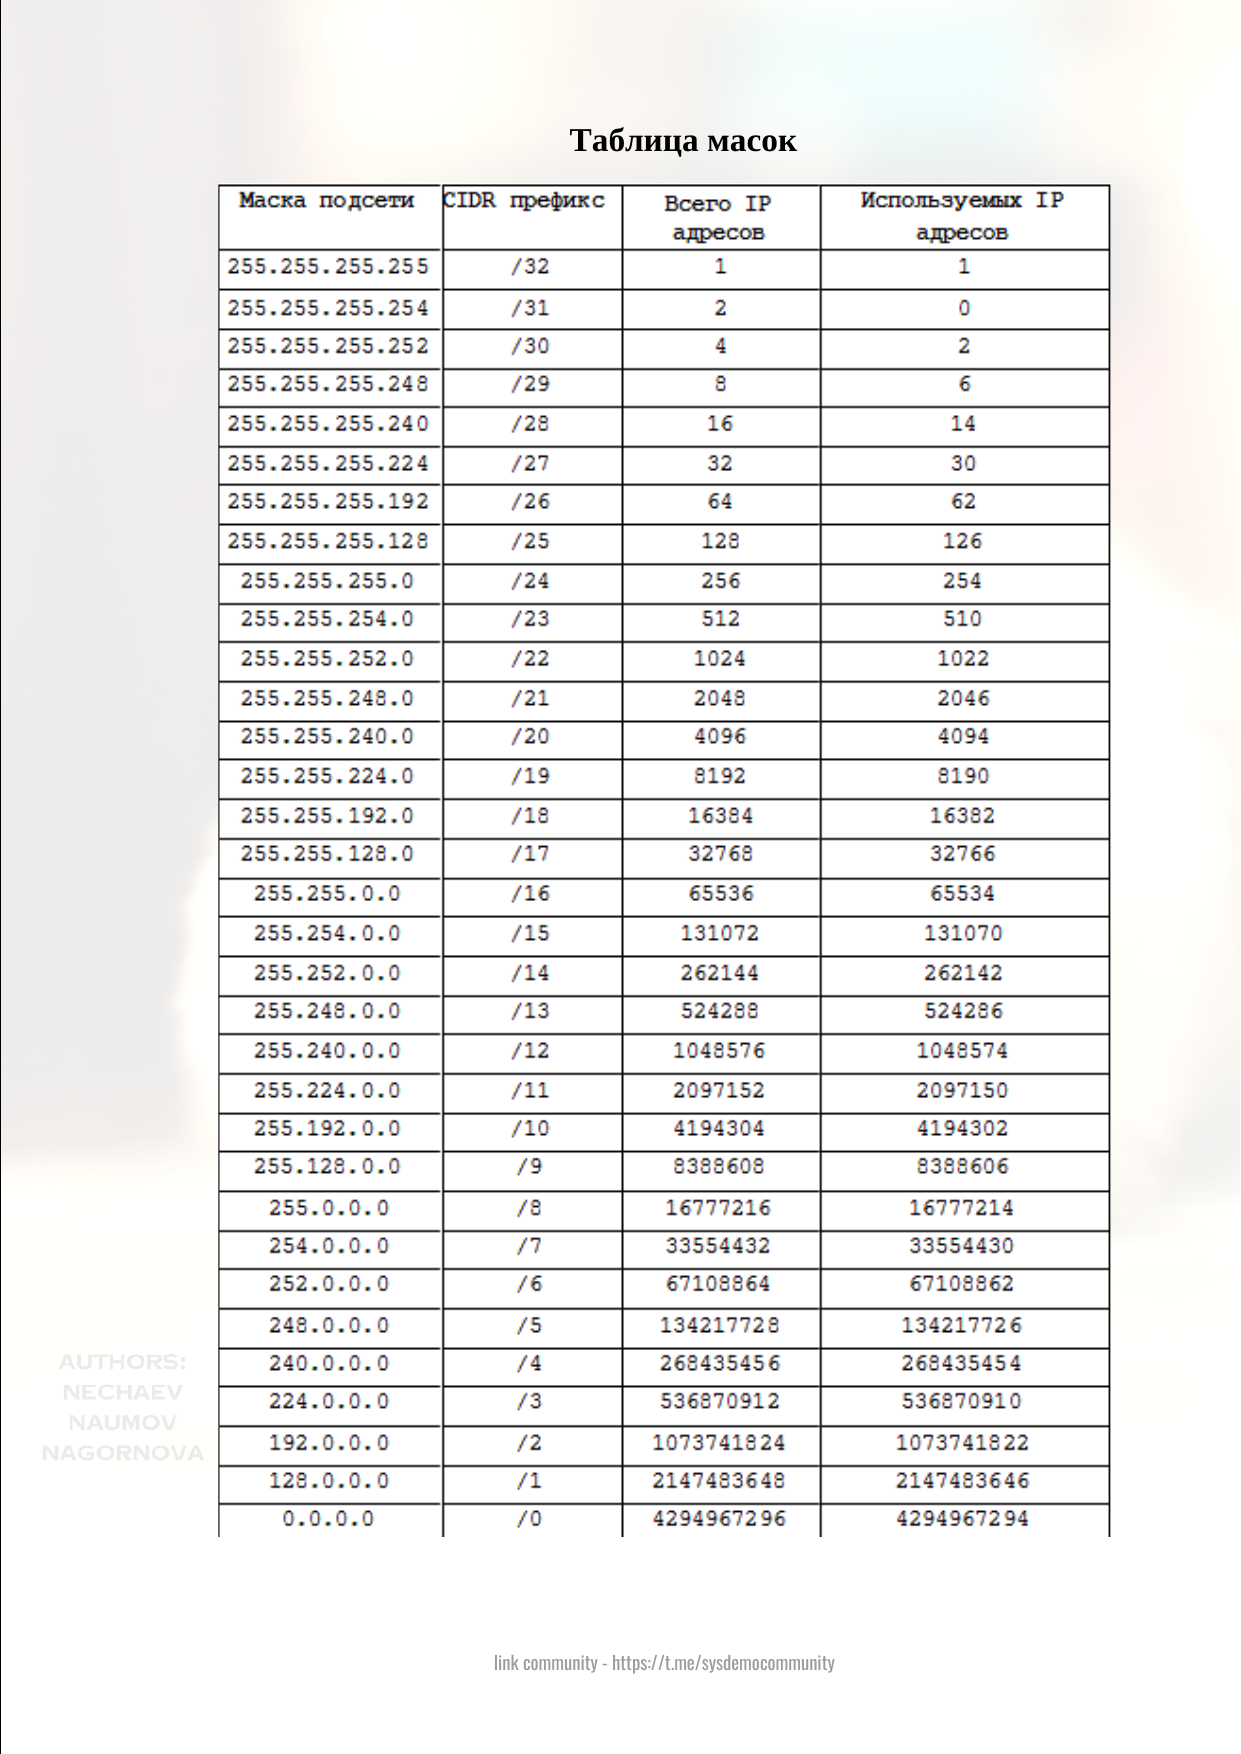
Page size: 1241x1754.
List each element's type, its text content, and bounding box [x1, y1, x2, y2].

picture [218, 183, 1111, 1537]
subtitle Таблица масок [215, 121, 1152, 159]
